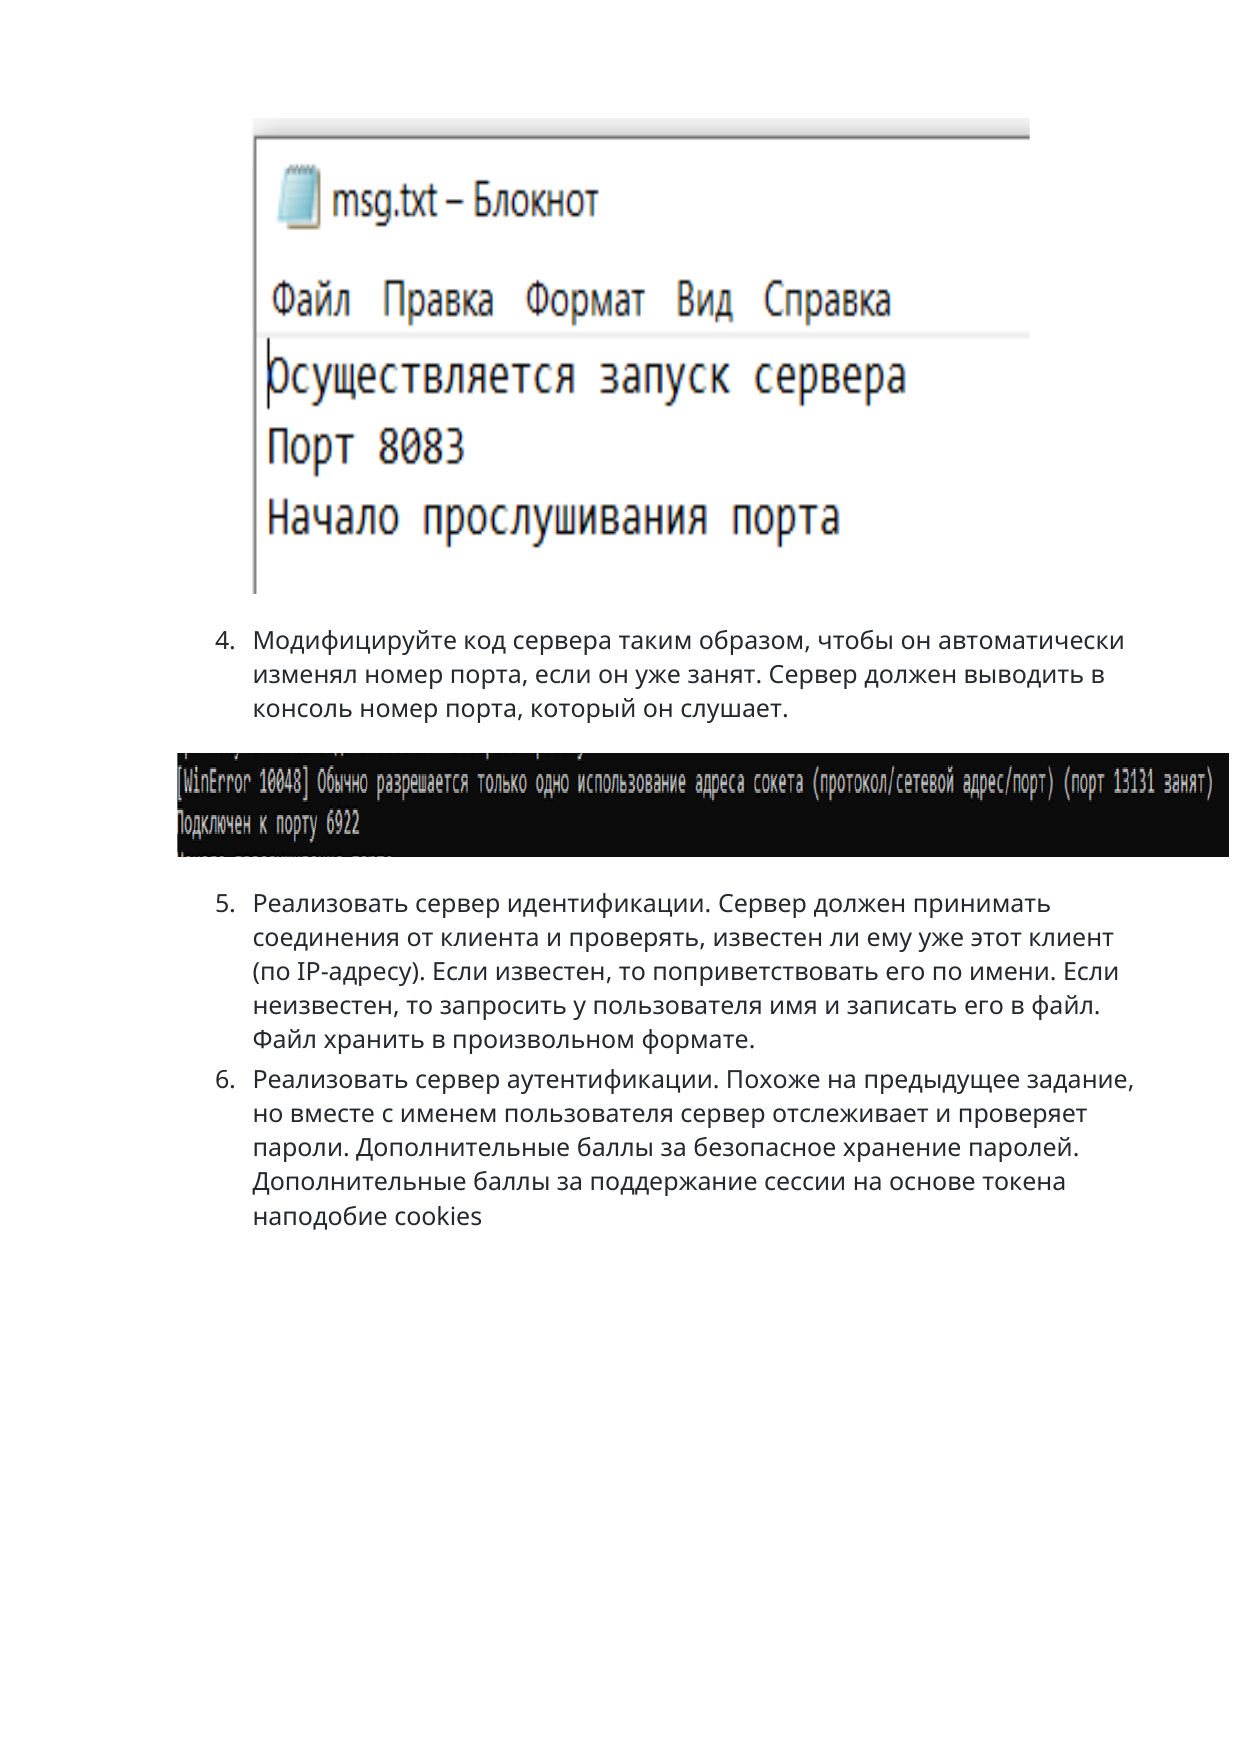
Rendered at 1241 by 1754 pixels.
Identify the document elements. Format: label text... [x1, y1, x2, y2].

list Реализовать сервер идентификации. Сервер должен принимать соединения от клиента и проверять, известен ли ему уже этот клиент (по IP-адресу). Если известен, то поприветствовать его по имени. Если неизвестен, то запросить у пользователя имя и записать его в файл. Файл хранить в произвольном формате. [215, 885, 1152, 1056]
list Реализовать сервер аутентификации. Похоже на предыдущее задание, но вместе с именем пользователя сервер отслеживает и проверяет пароли. Дополнительные баллы за безопасное хранение паролей. Дополнительные баллы за поддержание сессии на основе токена наподобие cookies [215, 1062, 1152, 1232]
list Модифицируйте код сервера таким образом, чтобы он автоматически изменял номер порта, если он уже занят. Сервер должен выводить в консоль номер порта, который он слушает. [215, 622, 1152, 724]
picture [177, 753, 1229, 857]
picture [252, 118, 1030, 594]
